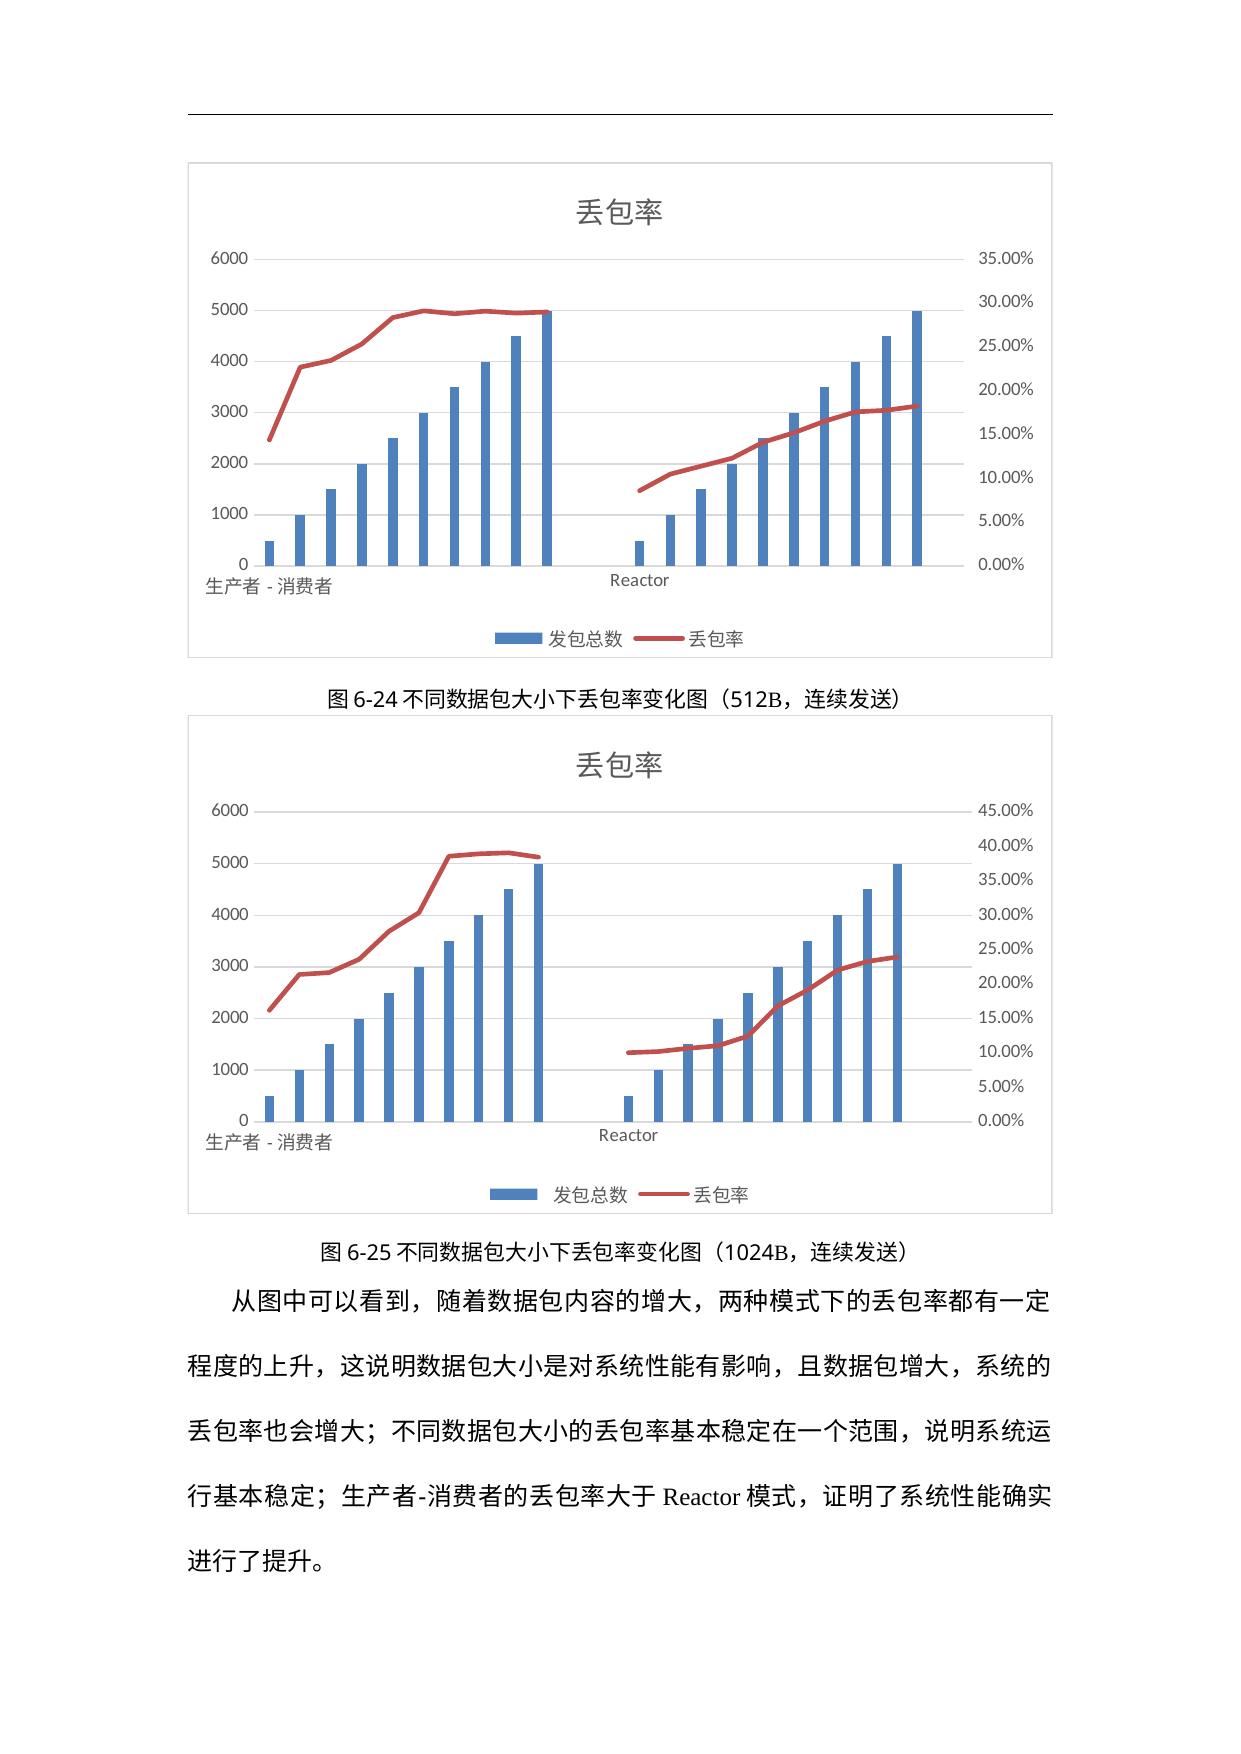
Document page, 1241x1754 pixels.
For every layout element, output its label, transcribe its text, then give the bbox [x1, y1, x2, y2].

text 从图中可以看到，随着数据包内容的增大，两种模式下的丢包率都有一定程度的上升，这说明数据包大小是对系统性能有影响，且数据包增大，系统的丢包率也会增大；不同数据包大小的丢包率基本稳定在一个范围，说明系统运行基本稳定；生产者-消费者的丢包率大于Reactor模式，证明了系统性能确实进行了提升。 [187, 1267, 1053, 1592]
text 图6-24不同数据包大小下丢包率变化图（512B，连续发送） [187, 682, 1053, 714]
text 图6-25不同数据包大小下丢包率变化图（1024B，连续发送） [187, 1234, 1053, 1267]
